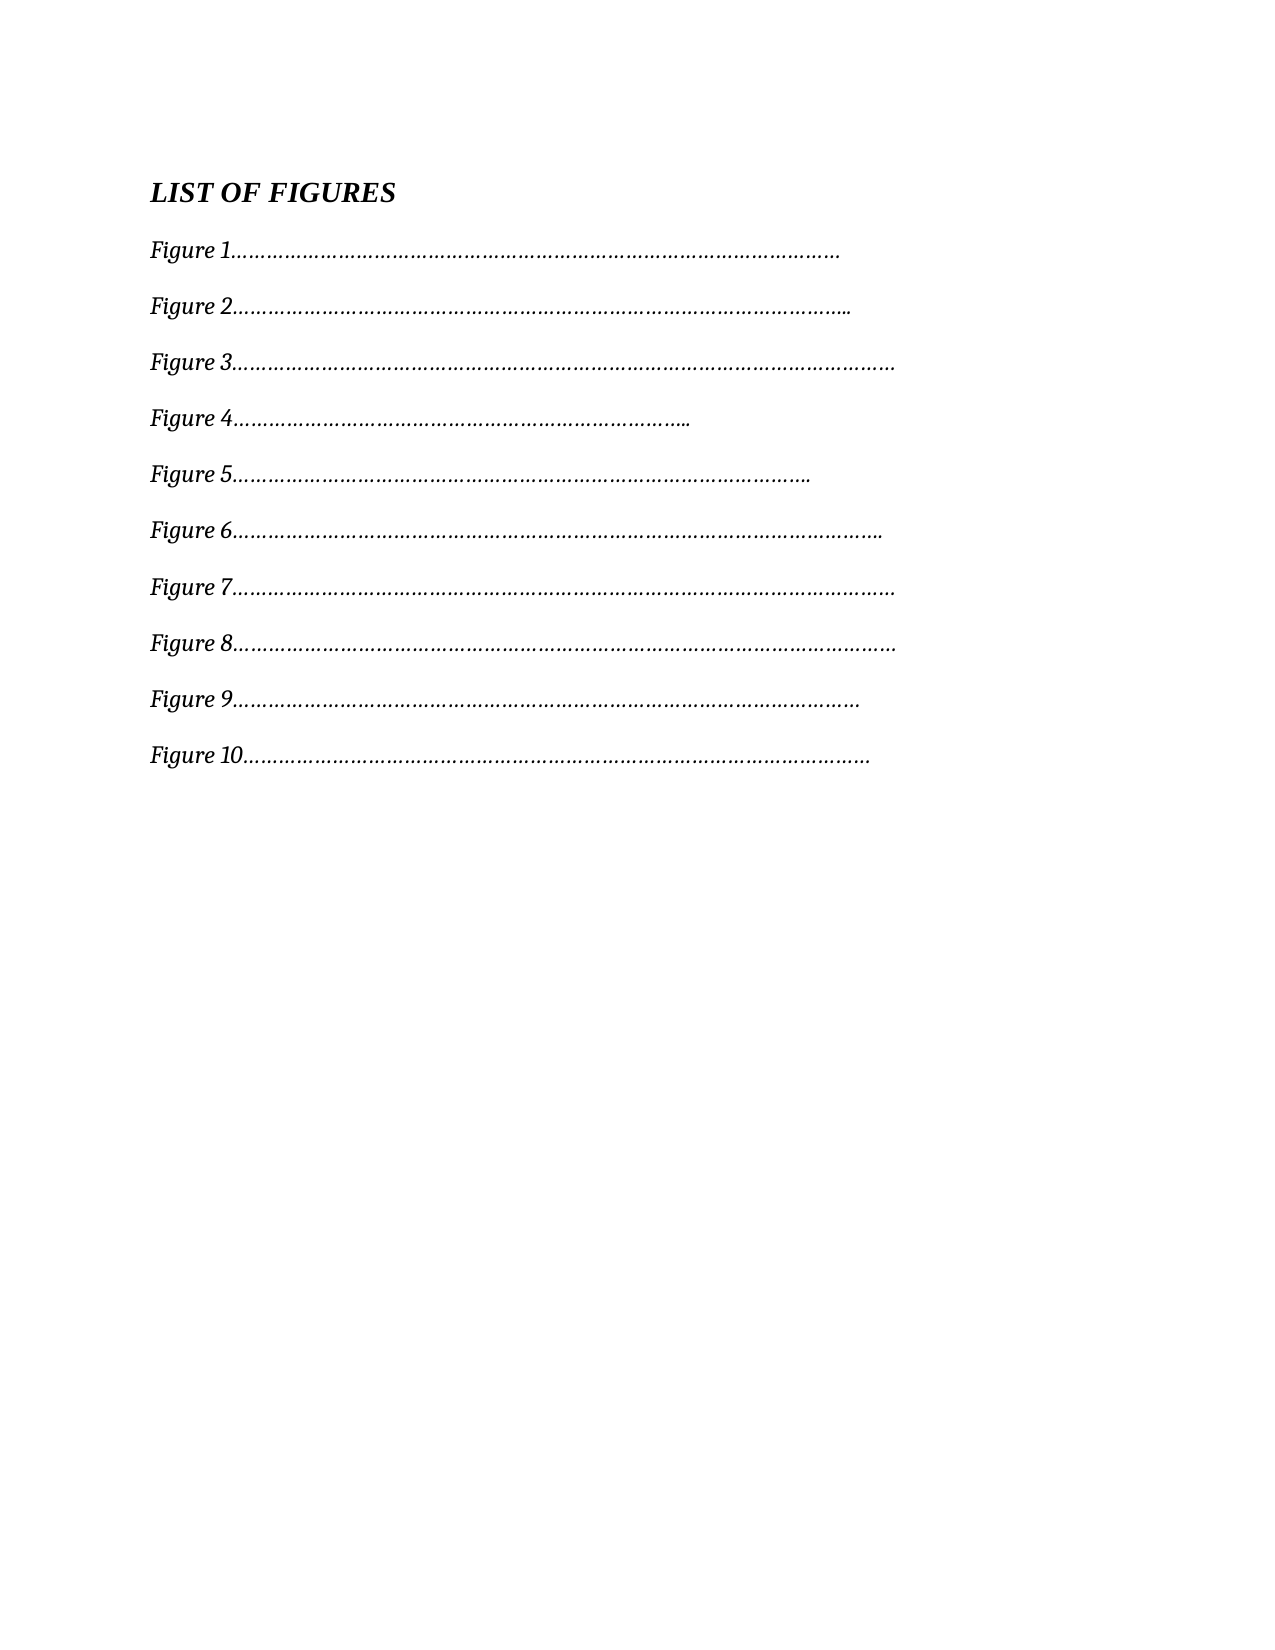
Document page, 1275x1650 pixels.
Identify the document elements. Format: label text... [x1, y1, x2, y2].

text Figure 5……………………………………………………………………………………. [150, 460, 1125, 489]
text Figure 9…………………………………………………………………………………………… [150, 684, 1125, 713]
text Figure 2………………………………………………………………………………………….. [150, 292, 1125, 321]
text Figure 4………………………………………………………………….. [150, 404, 1125, 433]
text Figure 6………………………………………………………………………………………………. [150, 516, 1125, 545]
text Figure 3………………………………………………………………………………………………… [150, 348, 1125, 377]
text Figure 1………………………………………………………………………………………… [150, 236, 1125, 265]
text Figure 10…………………………………………………………………………………………… [150, 741, 1125, 769]
text Figure 8………………………………………………………………………………………………… [150, 628, 1125, 657]
text LIST OF FIGURES [150, 175, 1125, 208]
text Figure 7………………………………………………………………………………………………… [150, 572, 1125, 601]
